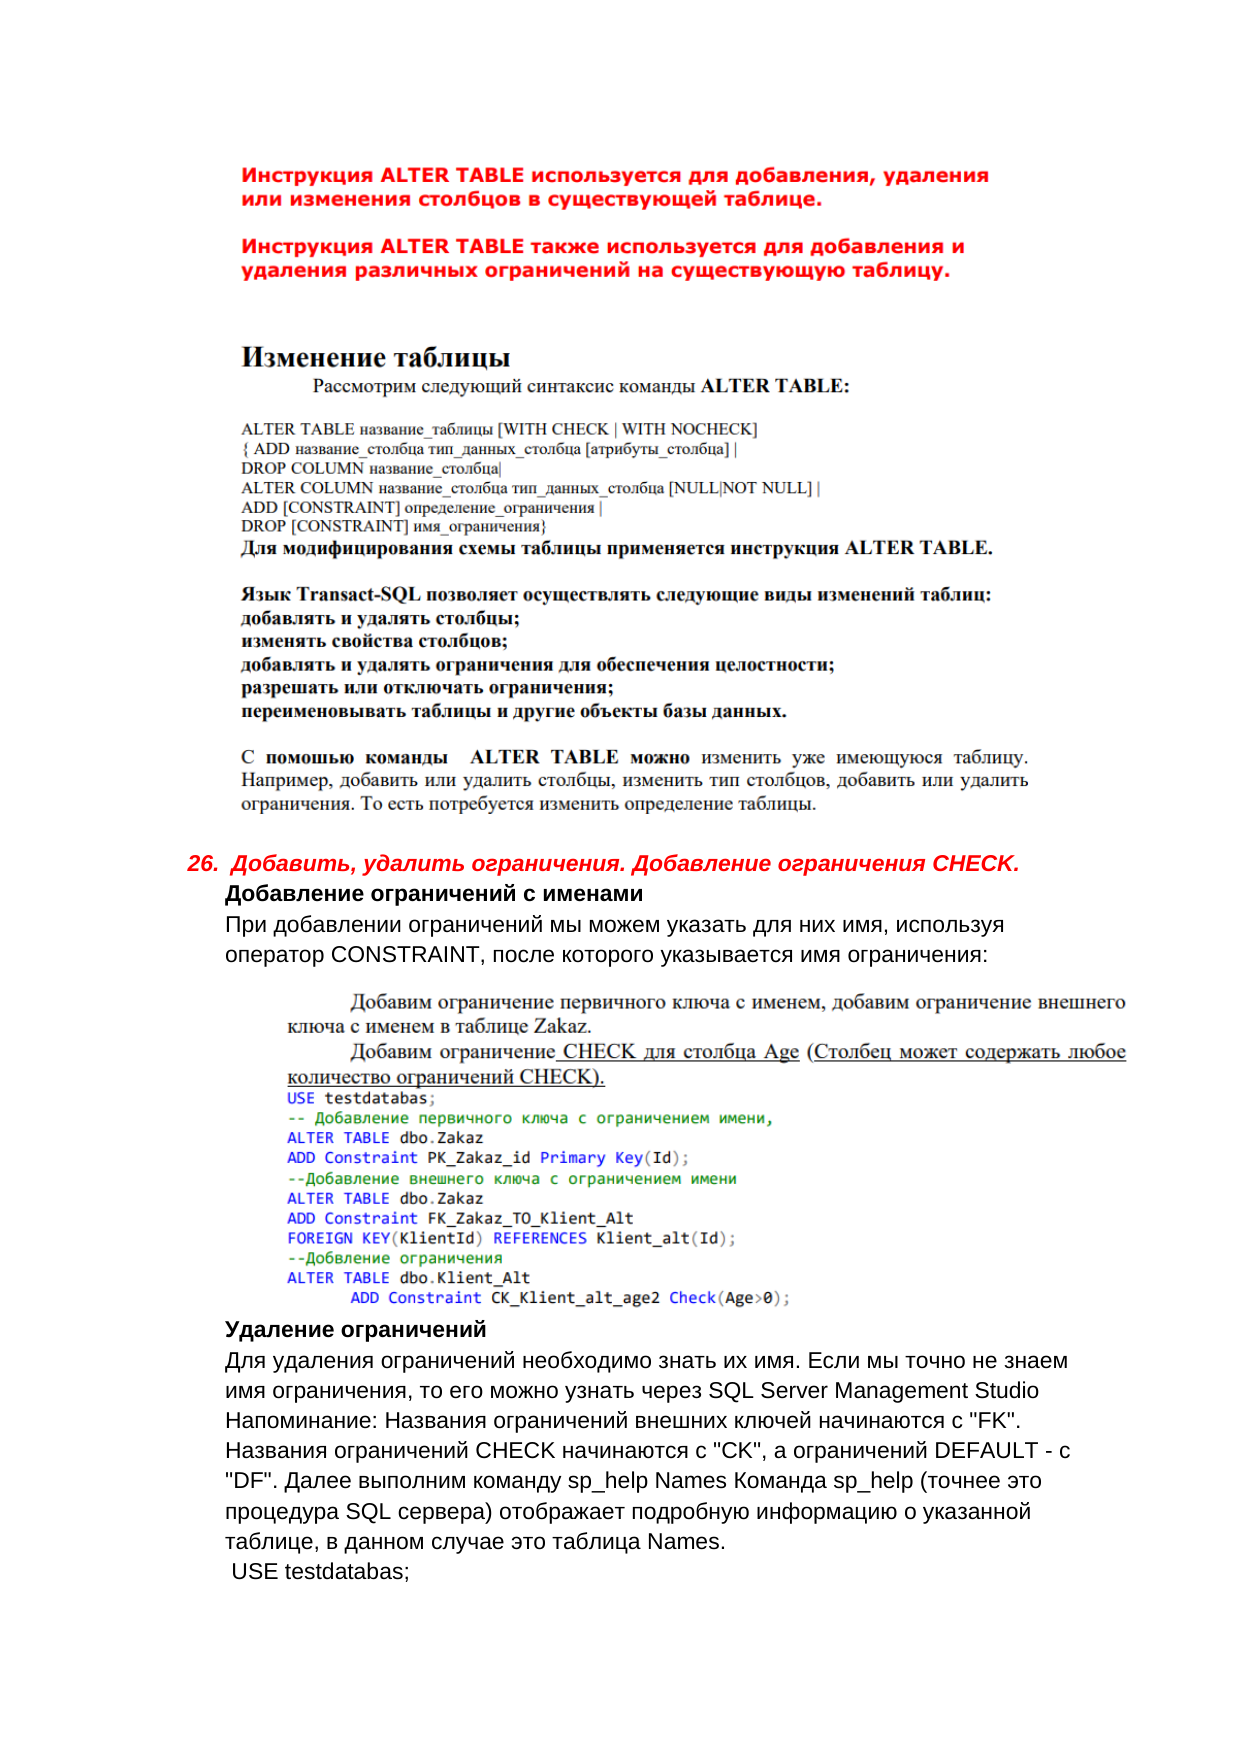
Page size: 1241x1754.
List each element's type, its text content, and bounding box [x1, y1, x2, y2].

text Удаление ограничений [225, 1316, 1090, 1343]
text При добавлении ограничений мы можем указать для них имя, используя оператор CONSTRAINT, после которого указывается имя ограничения: [225, 911, 1090, 971]
text USE testdatabas; [225, 1558, 1090, 1584]
text Добавление ограничений с именами [225, 880, 1090, 907]
picture [225, 971, 1166, 1313]
text Для удаления ограничений необходимо знать их имя. Если мы точно не знаем имя ограничения, то его можно узнать через SQL Server Management Studio Напоминание: Названия ограничений внешних ключей начинаются с "FK". Названия ограничений CHECK начинаются с "CK", а ограничений DEFAULT - с "DF". Далее выполним команду sp_help Names Команда sp_help (точнее это процедура SQL сервера) отображает подробную информацию о указанной таблице, в данном случае это таблица Names. [225, 1347, 1090, 1554]
picture [225, 150, 1059, 816]
list Добавить, удалить ограничения. Добавление ограничения CHECK. [187, 850, 1090, 876]
